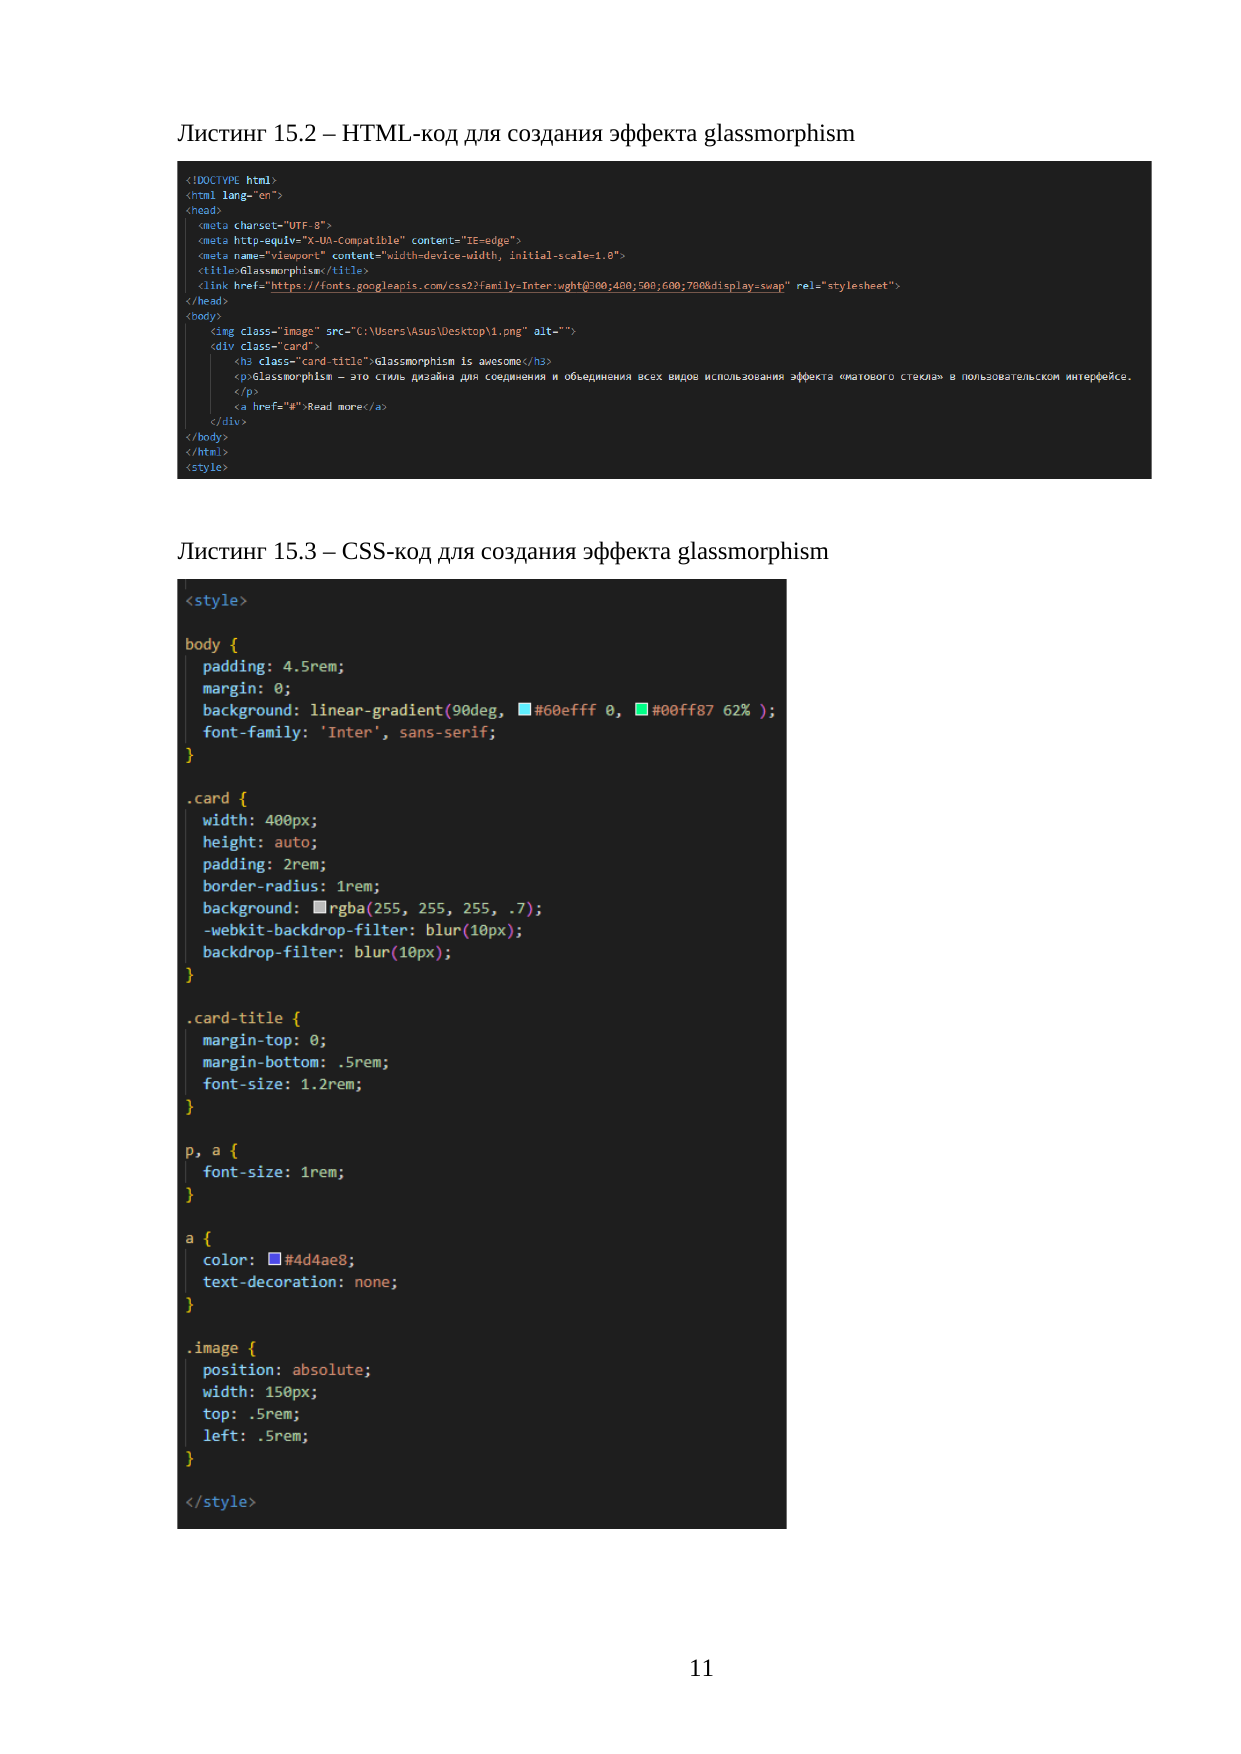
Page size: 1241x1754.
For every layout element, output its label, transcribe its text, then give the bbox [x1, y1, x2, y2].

text Листинг 15.3 – CSS-код для создания эффекта glassmorphism [177, 536, 1152, 565]
picture [177, 579, 787, 1529]
text Листинг 15.2 – HTML-код для создания эффекта glassmorphism [177, 118, 1152, 147]
picture [177, 161, 1152, 479]
